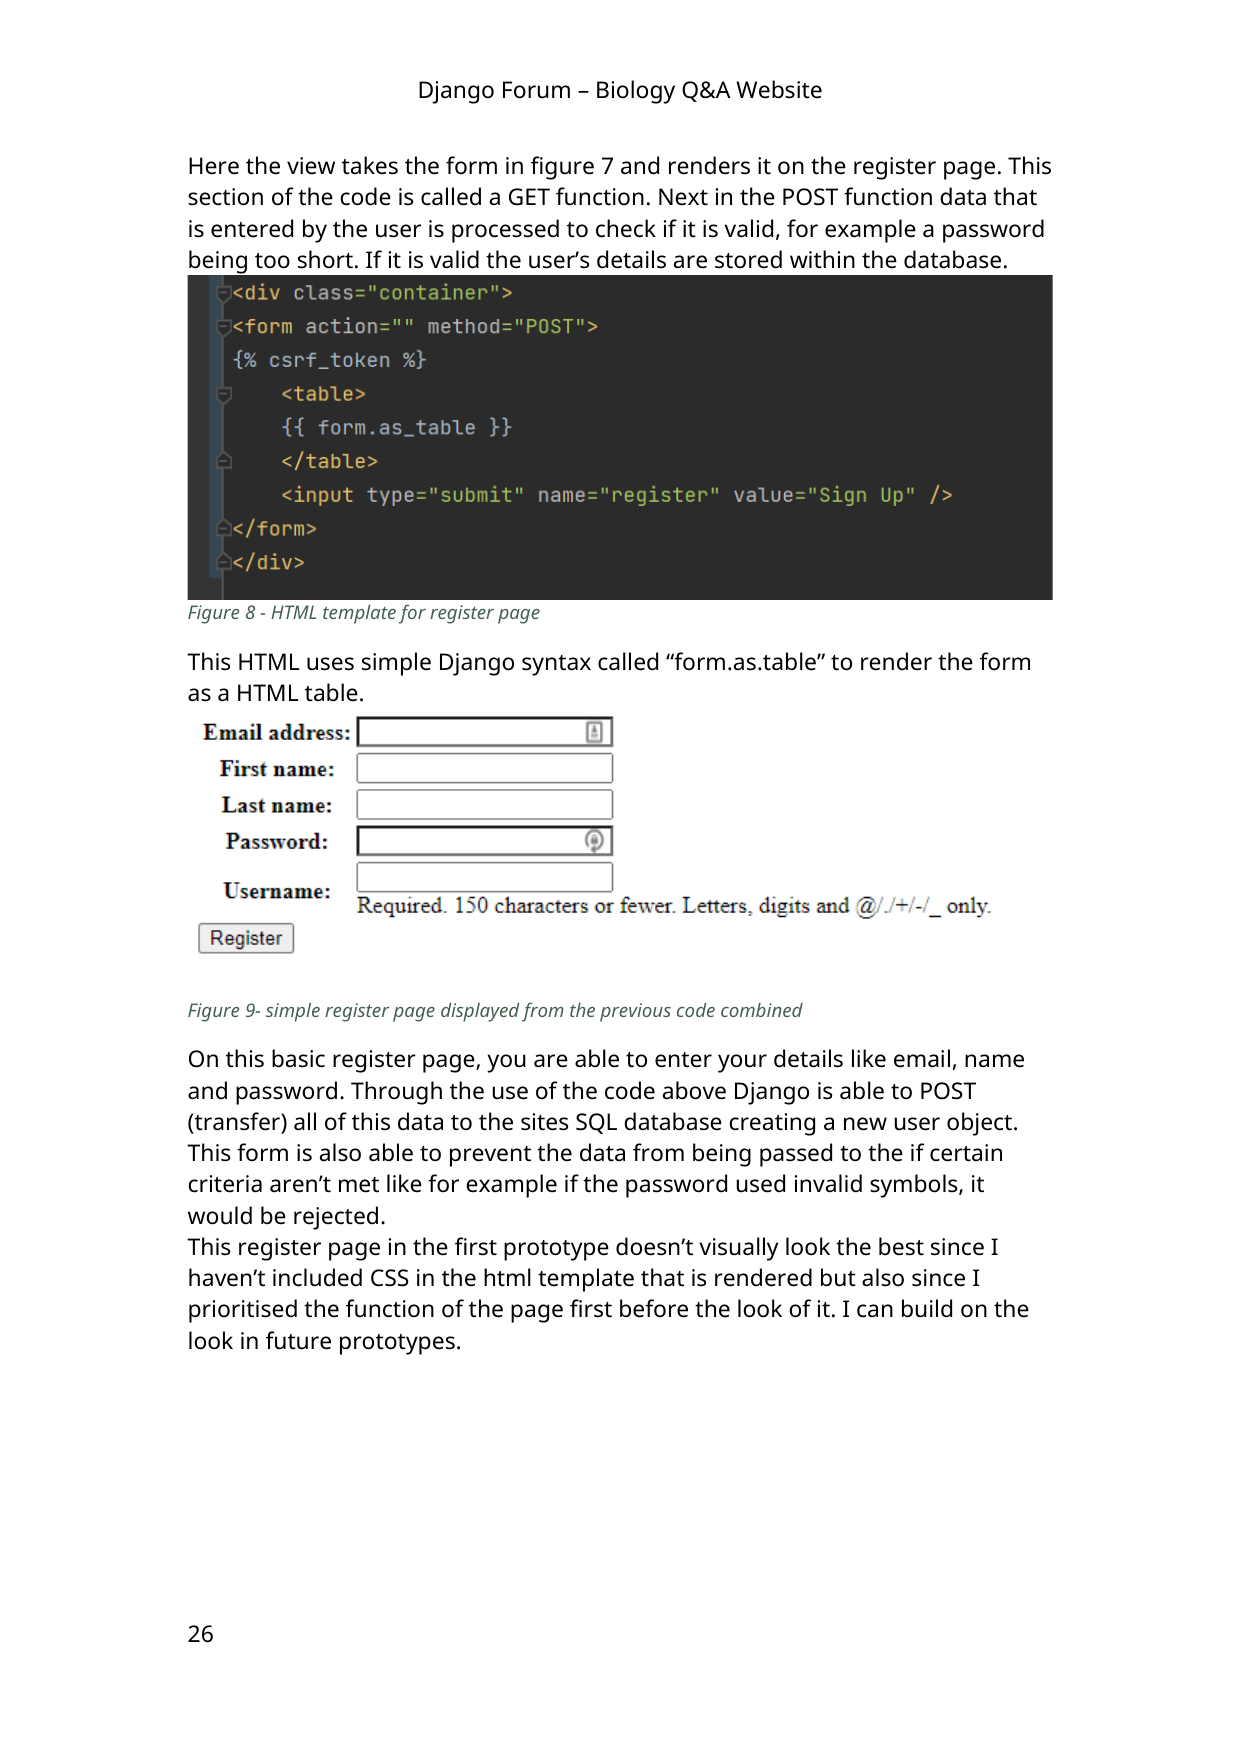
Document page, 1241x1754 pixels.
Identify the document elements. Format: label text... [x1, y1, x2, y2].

text This register page in the first prototype doesn’t visually look the best since I haven’t included CSS in the html template that is rendered but also since I prioritised the function of the page first before the look of it. I can build on the look in future prototypes. [187, 1231, 1053, 1356]
text Here the view takes the form in figure 7 and renders it on the register page. This section of the code is called a GET function. Next in the POST function data that is entered by the user is processed to check if it is valid, for example a password being too short. If it is valid the user’s details are stored within the database. [187, 150, 1053, 275]
text On this basic register page, you are able to enter your details like email, name and password. Through the use of the code above Django is able to POST (transfer) all of this data to the sites SQL database creating a new user object. This form is also able to prevent the data from being passed to the if certain criteria aren’t met like for example if the password used invalid symbols, it would be rejected. [187, 1043, 1053, 1231]
text Figure 8 - HTML template for register page [187, 600, 1053, 625]
text Figure 9- simple register page displayed from the previous code combined [187, 997, 1053, 1023]
picture [187, 275, 1053, 600]
text This HTML uses simple Django syntax called “form.as.table” to render the form as a HTML table. [187, 646, 1053, 708]
picture [187, 708, 1053, 977]
